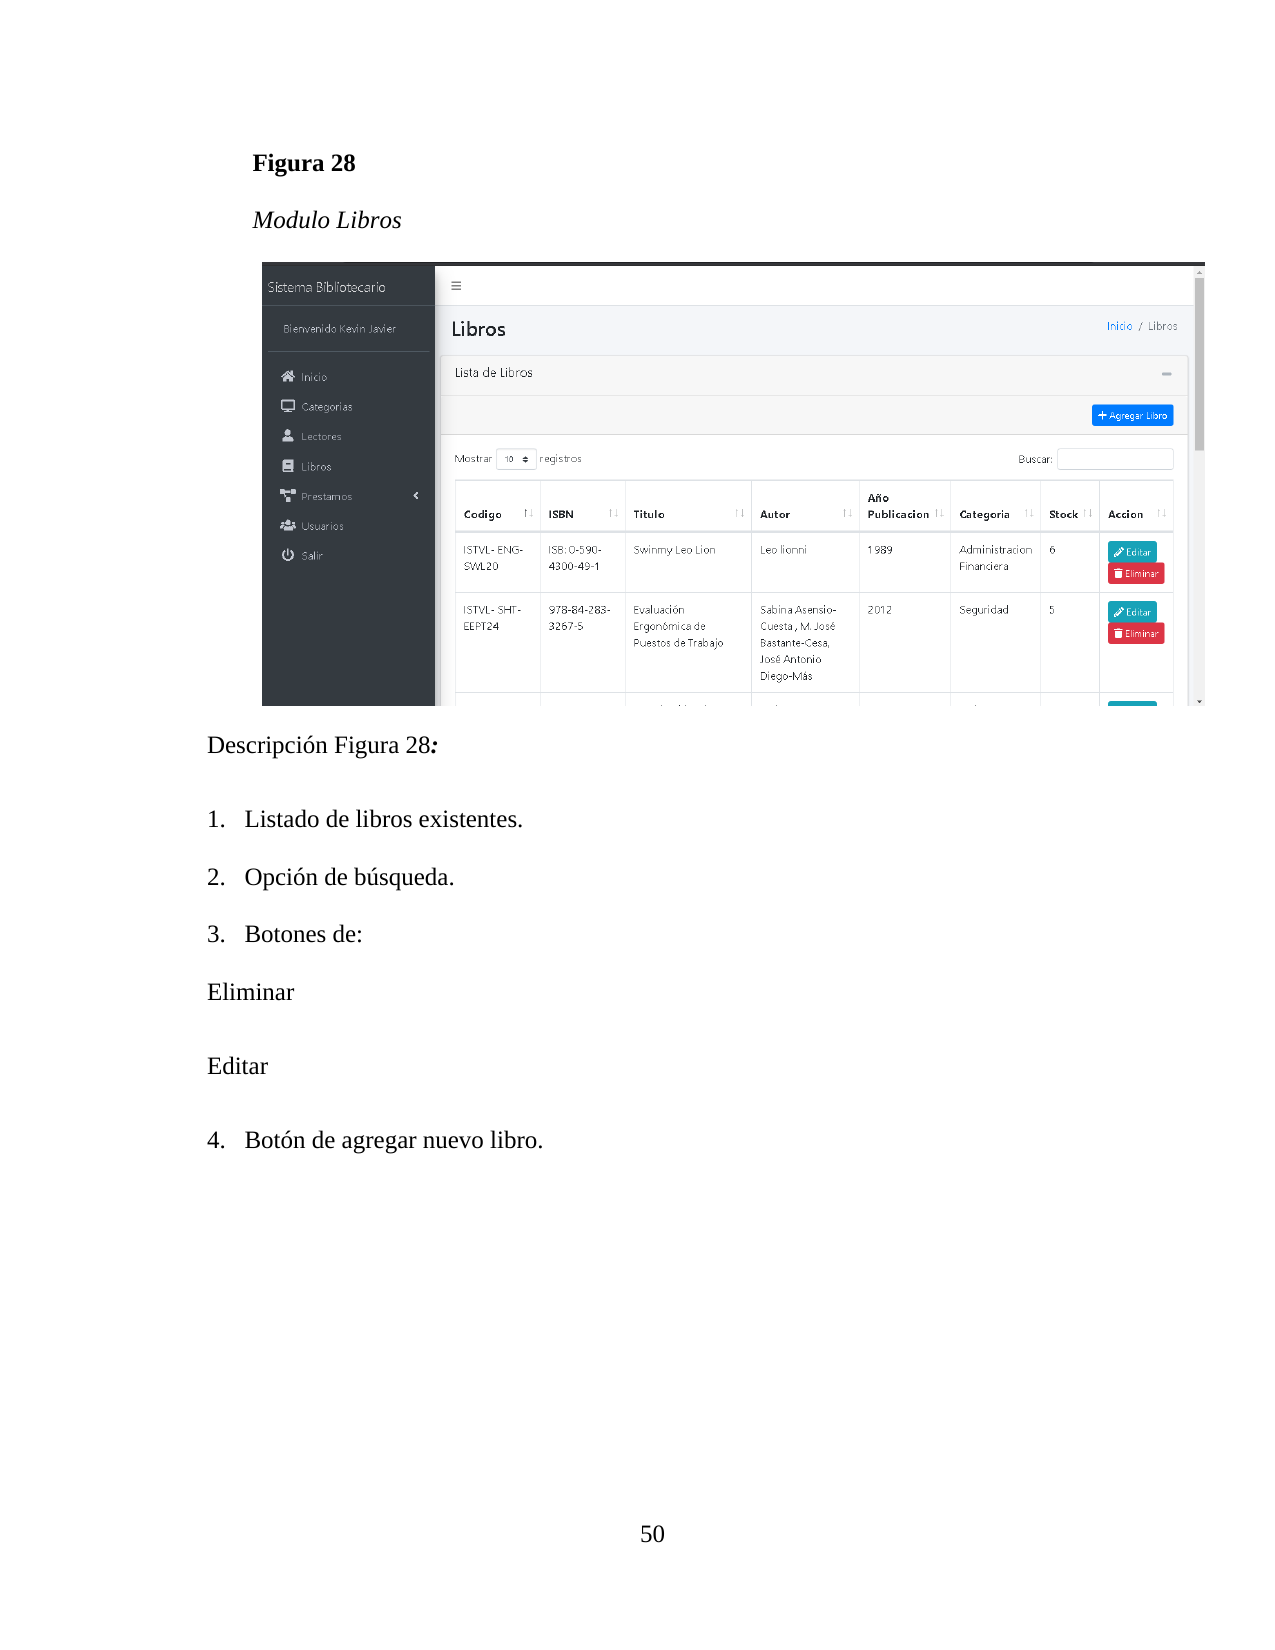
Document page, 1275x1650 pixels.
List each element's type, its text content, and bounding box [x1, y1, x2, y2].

list Opción de búsqueda. [207, 862, 1098, 890]
list Listado de libros existentes. [207, 804, 1098, 833]
picture [262, 262, 1205, 706]
text Eliminar [177, 977, 1098, 1005]
list Botones de: [207, 919, 1098, 948]
list Botón de agregar nuevo libro. [207, 1125, 1098, 1154]
text Editar [177, 1051, 1098, 1079]
